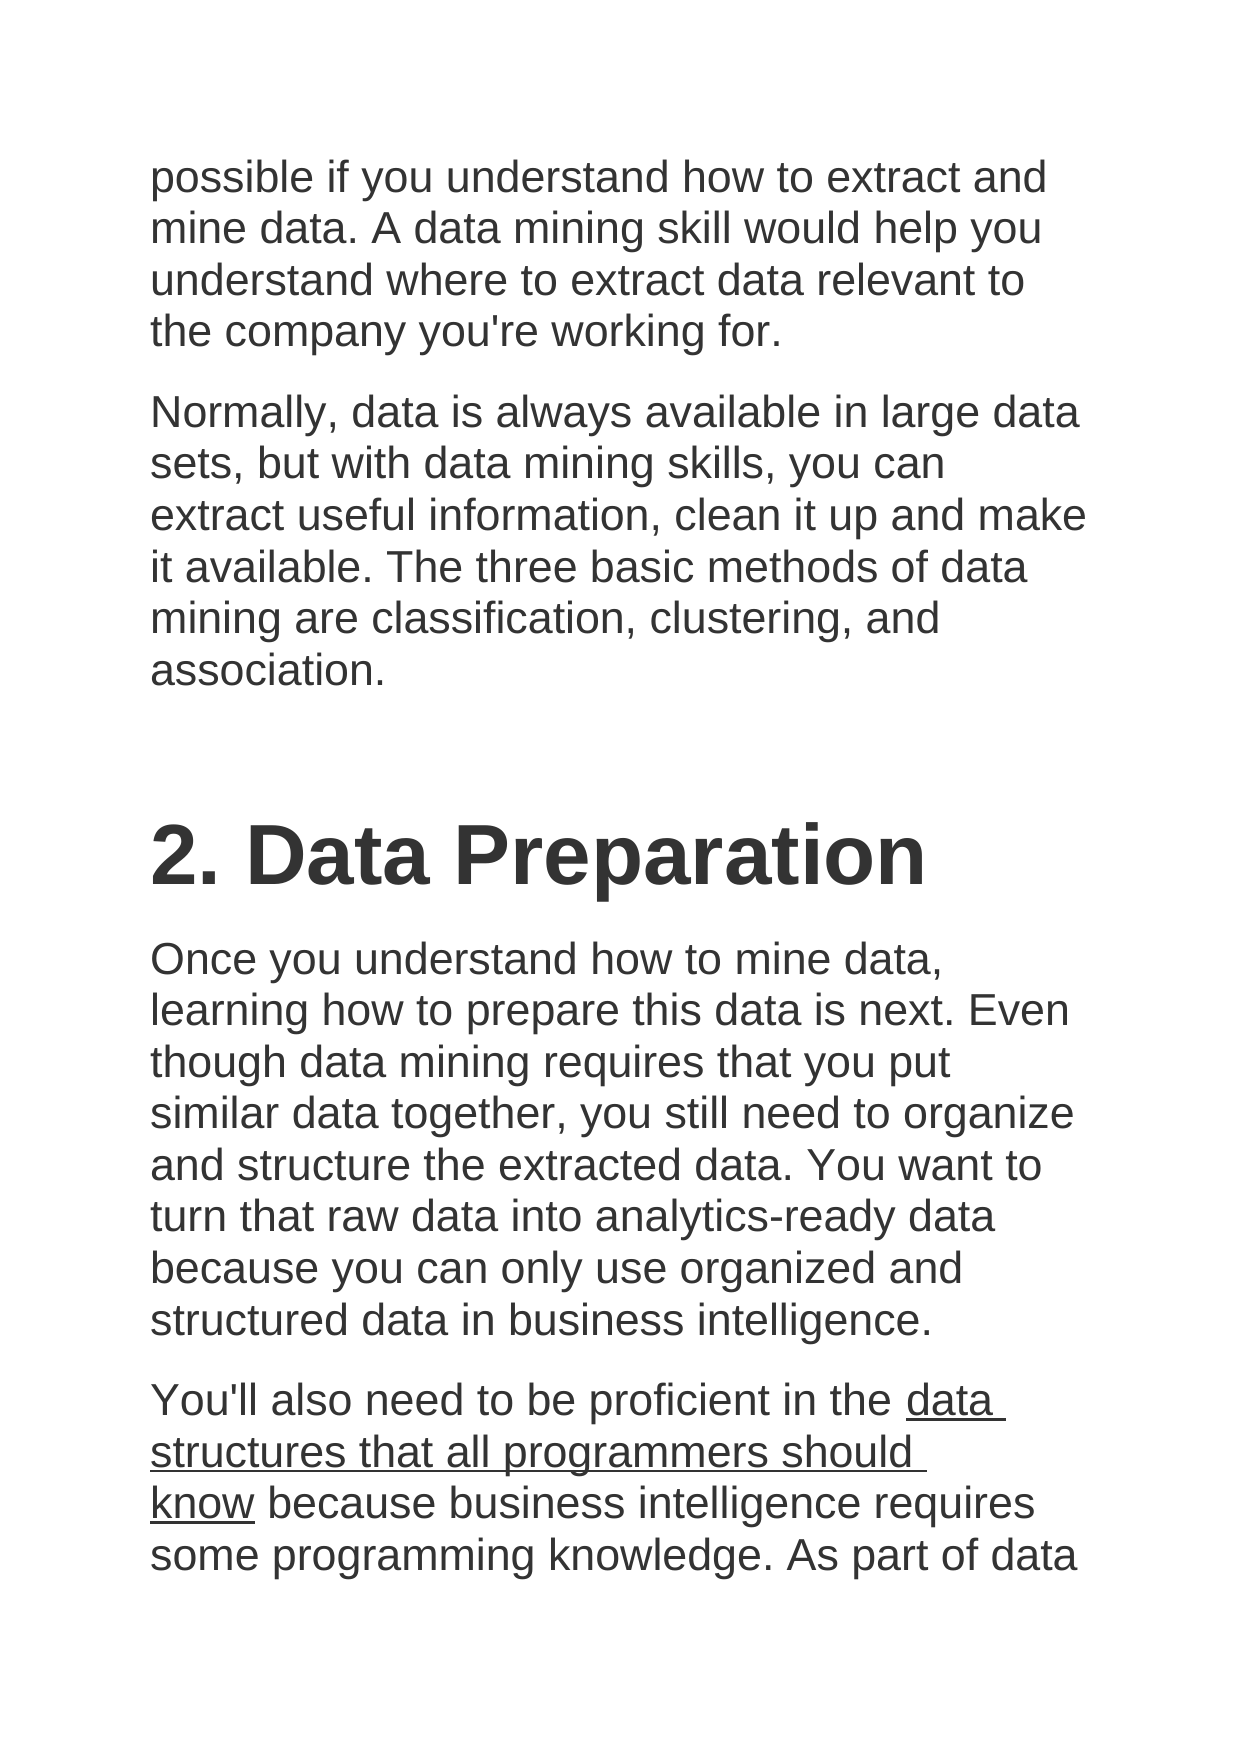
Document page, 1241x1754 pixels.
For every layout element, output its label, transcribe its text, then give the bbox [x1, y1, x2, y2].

subtitle 2. Data Preparation [150, 805, 1090, 903]
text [150, 1374, 1090, 1580]
text Normally, data is always available in large data sets, but with data mining skills, you can extract useful information, clean it up and make it available. The three basic methods of data mining are classification, clustering, and association. [150, 385, 1090, 695]
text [150, 150, 1090, 356]
text Once you understand how to mine data, learning how to prepare this data is next. Even though data mining requires that you put similar data together, you still need to organize and structure the extracted data. You want to turn that raw data into analytics-ready data because you can only use organized and structured data in business intelligence. [150, 932, 1090, 1344]
